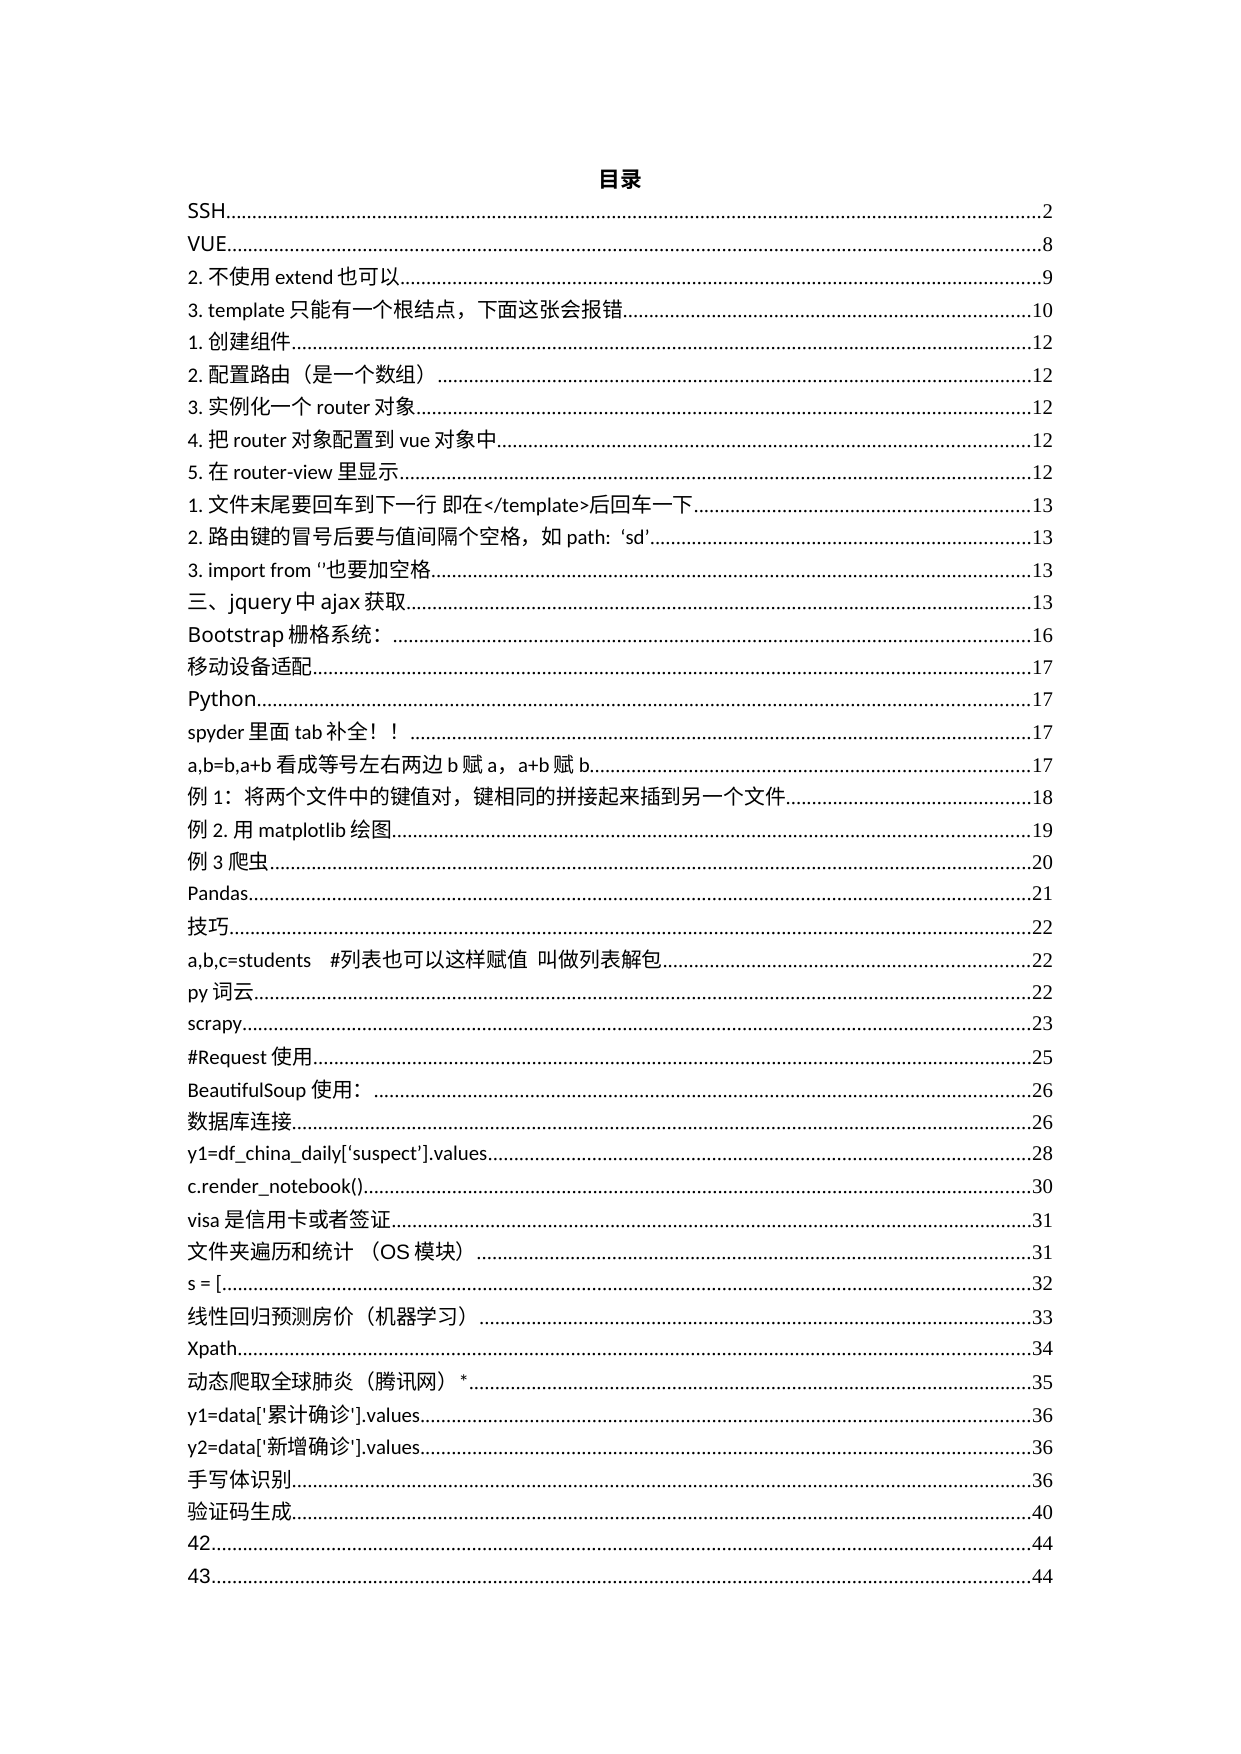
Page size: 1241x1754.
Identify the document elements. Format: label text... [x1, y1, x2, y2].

text c.render_notebook() 30 [187, 1169, 1053, 1202]
text 4. 把router对象配置到vue对象中 12 [187, 422, 1053, 454]
text Xpath 34 [187, 1332, 1053, 1364]
text 三、jquery中ajax获取 13 [187, 584, 1053, 617]
text VUE 8 [187, 227, 1053, 259]
text y1=data['累计确诊'].values 36 [187, 1397, 1053, 1429]
text a,b,c=students #列表也可以这样赋值 叫做列表解包 22 [187, 942, 1053, 974]
text Bootstrap栅格系统： 16 [187, 617, 1053, 649]
text 技巧 22 [187, 909, 1053, 942]
text a,b=b,a+b 看成等号左右两边b赋a，a+b赋b 17 [187, 747, 1053, 779]
text 3. 实例化一个router对象 12 [187, 389, 1053, 422]
text visa 是信用卡或者签证 31 [187, 1202, 1053, 1234]
text 例2. 用matplotlib绘图 19 [187, 812, 1053, 844]
text Python 17 [187, 682, 1053, 714]
text y2=data['新增确诊'].values 36 [187, 1429, 1053, 1462]
text spyder里面tab补全！！ 17 [187, 714, 1053, 747]
text 例1：将两个文件中的键值对，键相同的拼接起来插到另一个文件 18 [187, 779, 1053, 812]
text 42. 44 [187, 1527, 1053, 1559]
text SSH 2 [187, 194, 1053, 227]
text py词云 22 [187, 974, 1053, 1007]
text #Request使用 25 [187, 1039, 1053, 1072]
text s = [ 32 [187, 1267, 1053, 1299]
text 数据库连接 26 [187, 1104, 1053, 1137]
text 5. 在router-view里显示 12 [187, 454, 1053, 487]
text 动态爬取全球肺炎（腾讯网）* 35 [187, 1364, 1053, 1397]
text 1. 创建组件 12 [187, 324, 1053, 357]
text 目录 [187, 162, 1053, 194]
text 线性回归预测房价（机器学习） 33 [187, 1299, 1053, 1332]
text 3. import from ‘’也要加空格 13 [187, 552, 1053, 584]
text Pandas 21 [187, 877, 1053, 909]
text 移动设备适配 17 [187, 649, 1053, 682]
text y1=df_china_daily[‘suspect’].values 28 [187, 1137, 1053, 1169]
text scrapy 23 [187, 1007, 1053, 1039]
text 文件夹遍历和统计 （OS模块） 31 [187, 1234, 1053, 1267]
text 2. 不使用extend也可以 9 [187, 259, 1053, 292]
text 1. 文件末尾要回车到下一行 即在</template>后回车一下 13 [187, 487, 1053, 519]
text 手写体识别 36 [187, 1462, 1053, 1494]
text 3. template只能有一个根结点，下面这张会报错 10 [187, 292, 1053, 324]
text 43. 44 [187, 1559, 1053, 1592]
text 2. 配置路由（是一个数组） 12 [187, 357, 1053, 389]
text 例3 爬虫 20 [187, 844, 1053, 877]
text BeautifulSoup 使用： 26 [187, 1072, 1053, 1104]
text 验证码生成 40 [187, 1494, 1053, 1527]
text 2. 路由键的冒号后要与值间隔个空格，如path: ‘sd’ 13 [187, 519, 1053, 552]
